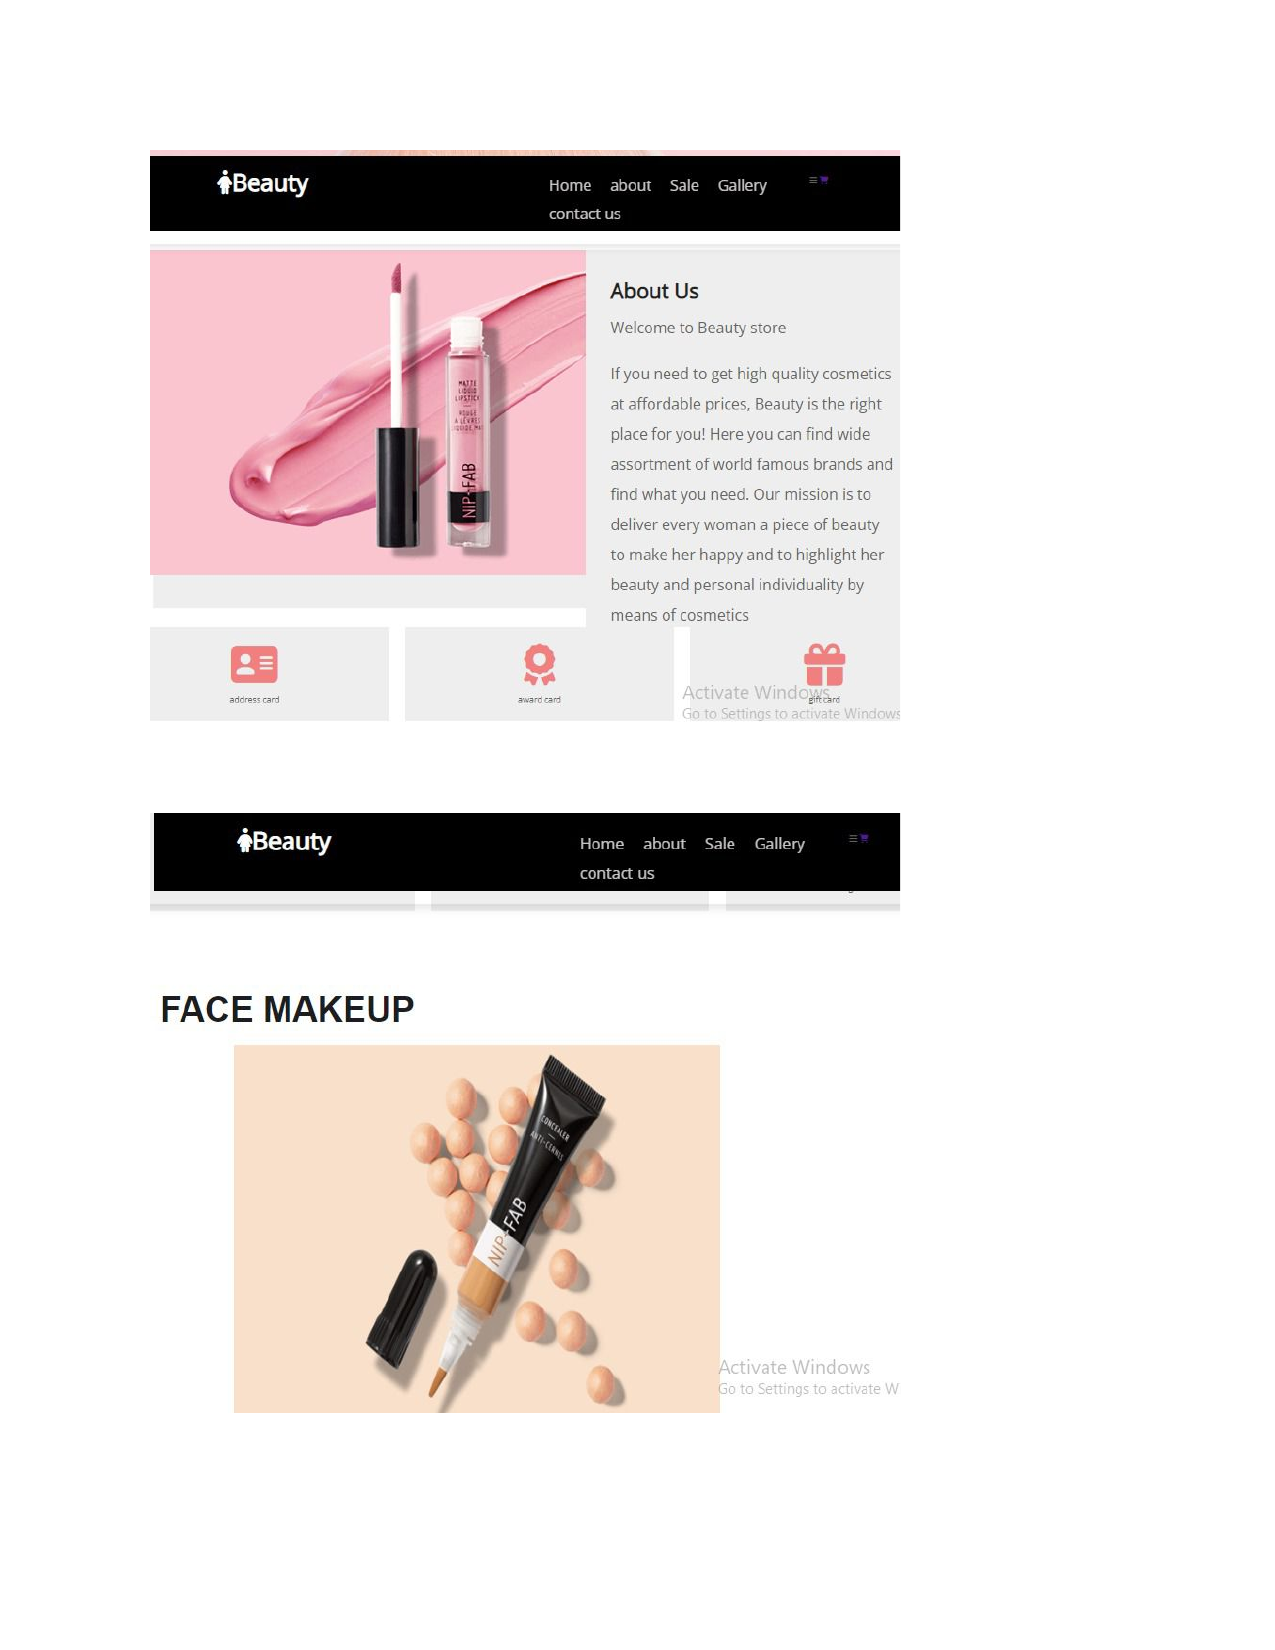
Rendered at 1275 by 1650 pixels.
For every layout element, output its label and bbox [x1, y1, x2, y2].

picture [150, 813, 901, 1413]
picture [150, 150, 901, 735]
